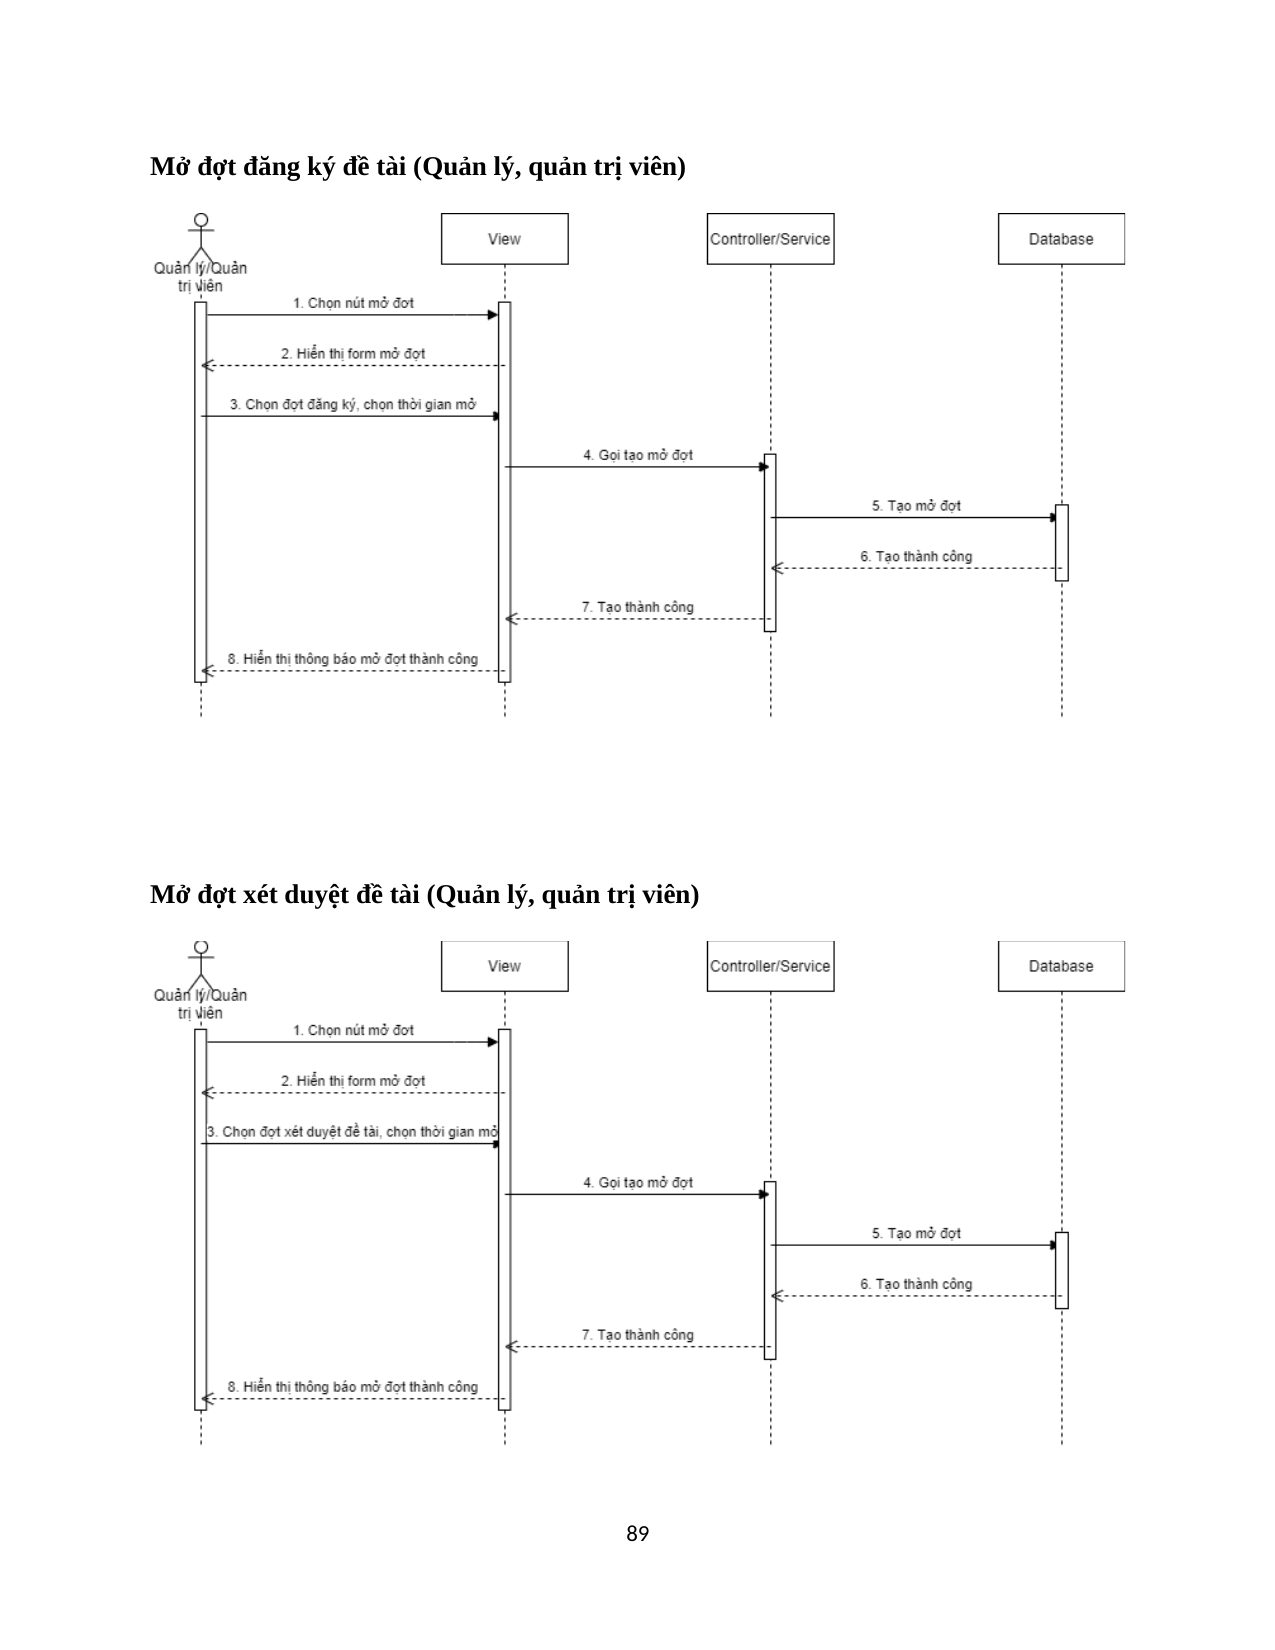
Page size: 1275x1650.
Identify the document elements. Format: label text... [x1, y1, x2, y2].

picture [150, 213, 1125, 721]
text Mở đợt xét duyệt đề tài (Quản lý, quản trị viên) [150, 878, 1125, 909]
text Mở đợt đăng ký đề tài (Quản lý, quản trị viên) [150, 150, 1125, 181]
picture [150, 941, 1125, 1449]
